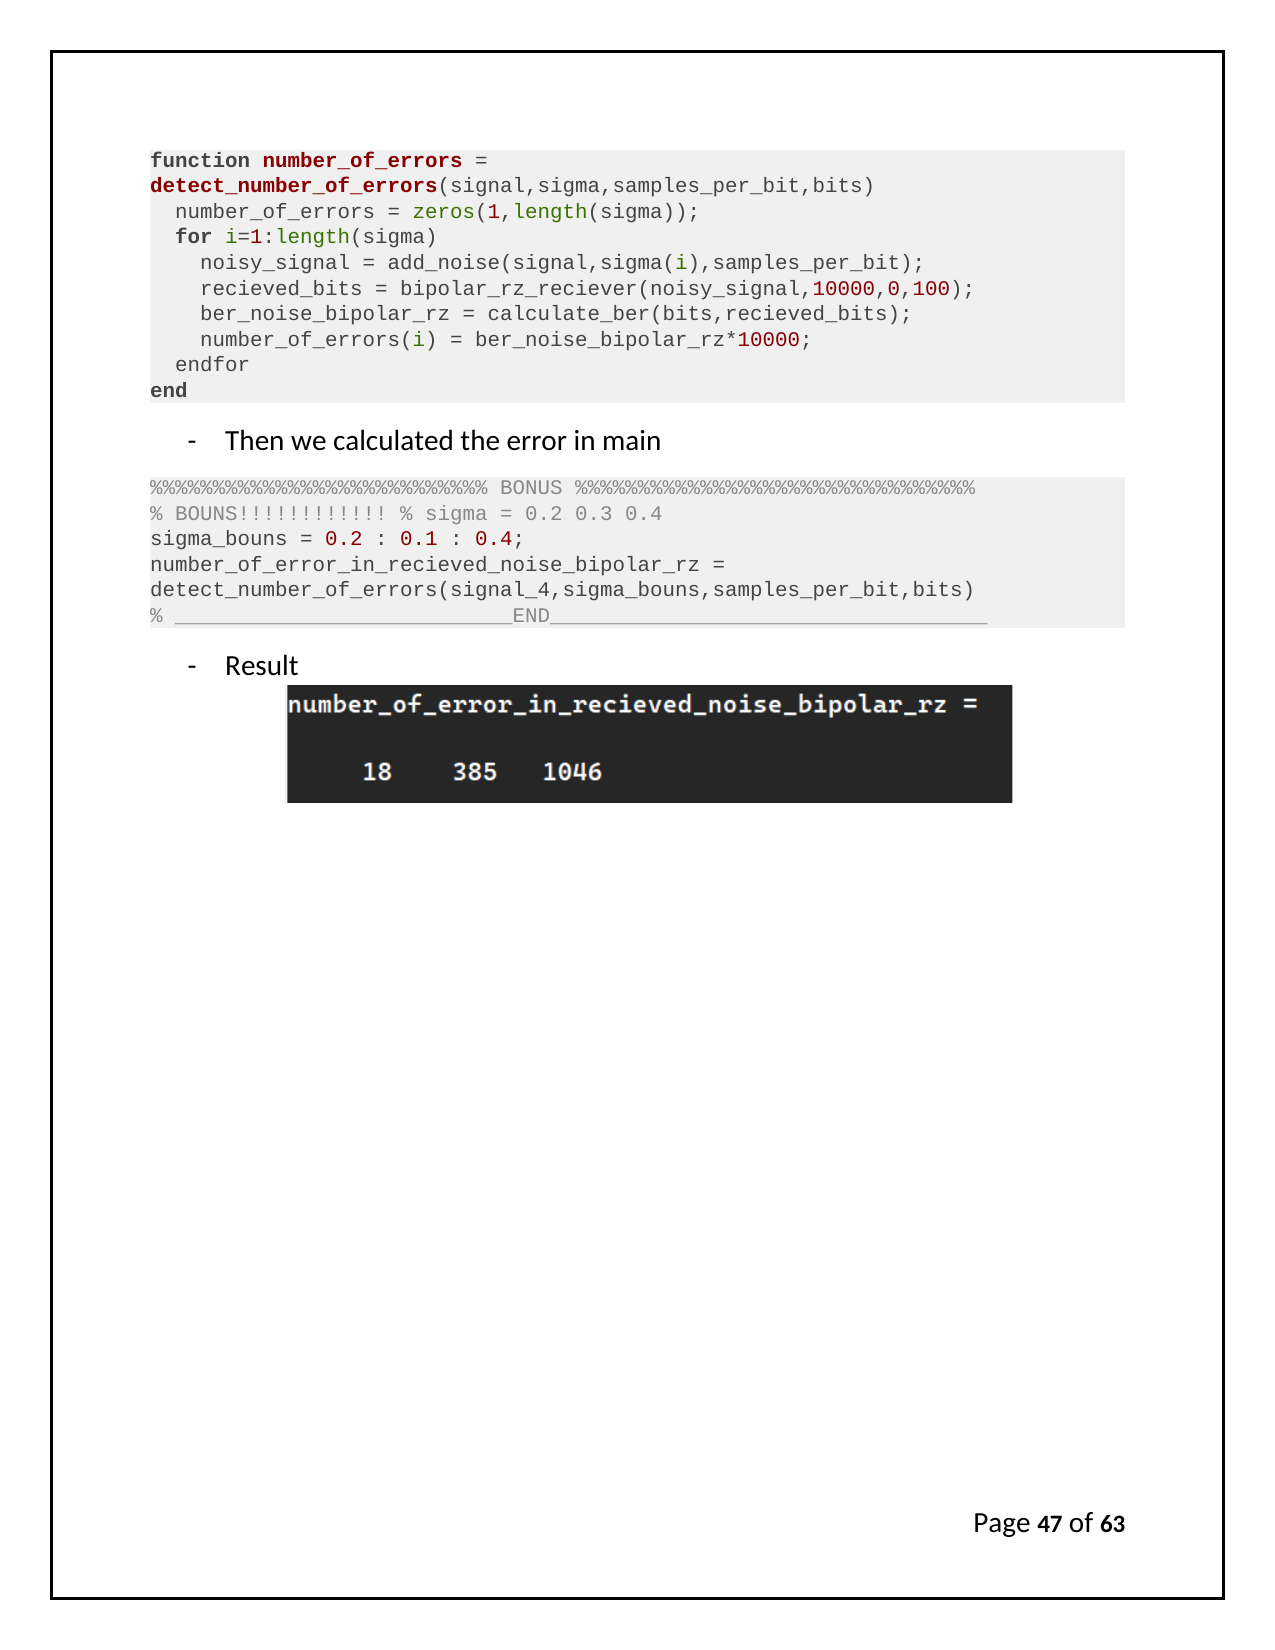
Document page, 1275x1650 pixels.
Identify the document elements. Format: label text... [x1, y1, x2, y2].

list Result [187, 647, 1125, 682]
list Then we calculated the error in main [187, 422, 1125, 457]
text function number_of_errors = detect_number_of_errors(signal,sigma,samples_per_bit,bits) number_of_errors = zeros(1,length(sigma)); for i=1:length(sigma) noisy_signal = add_noise(signal,sigma(i),samples_per_bit); recieved_bits = bipolar_rz_reciever(noisy_signal,10000,0,100); ber_noise_bipolar_rz = calculate_ber(bits,recieved_bits); number_of_errors(i) = ber_noise_bipolar_rz*10000; endfor end [150, 150, 1125, 403]
text %%%%%%%%%%%%%%%%%%%%%%%%%%% BONUS %%%%%%%%%%%%%%%%%%%%%%%%%%%%%%%% % BOUNS!!!!!!!!!!!! % sigma = 0.2 0.3 0.4 sigma_bouns = 0.2 : 0.1 : 0.4; number_of_error_in_recieved_noise_bipolar_rz = detect_number_of_errors(signal_4,sigma_bouns,samples_per_bit,bits) % ___________________________END___________________________________ [150, 477, 1125, 628]
picture [285, 685, 1013, 803]
